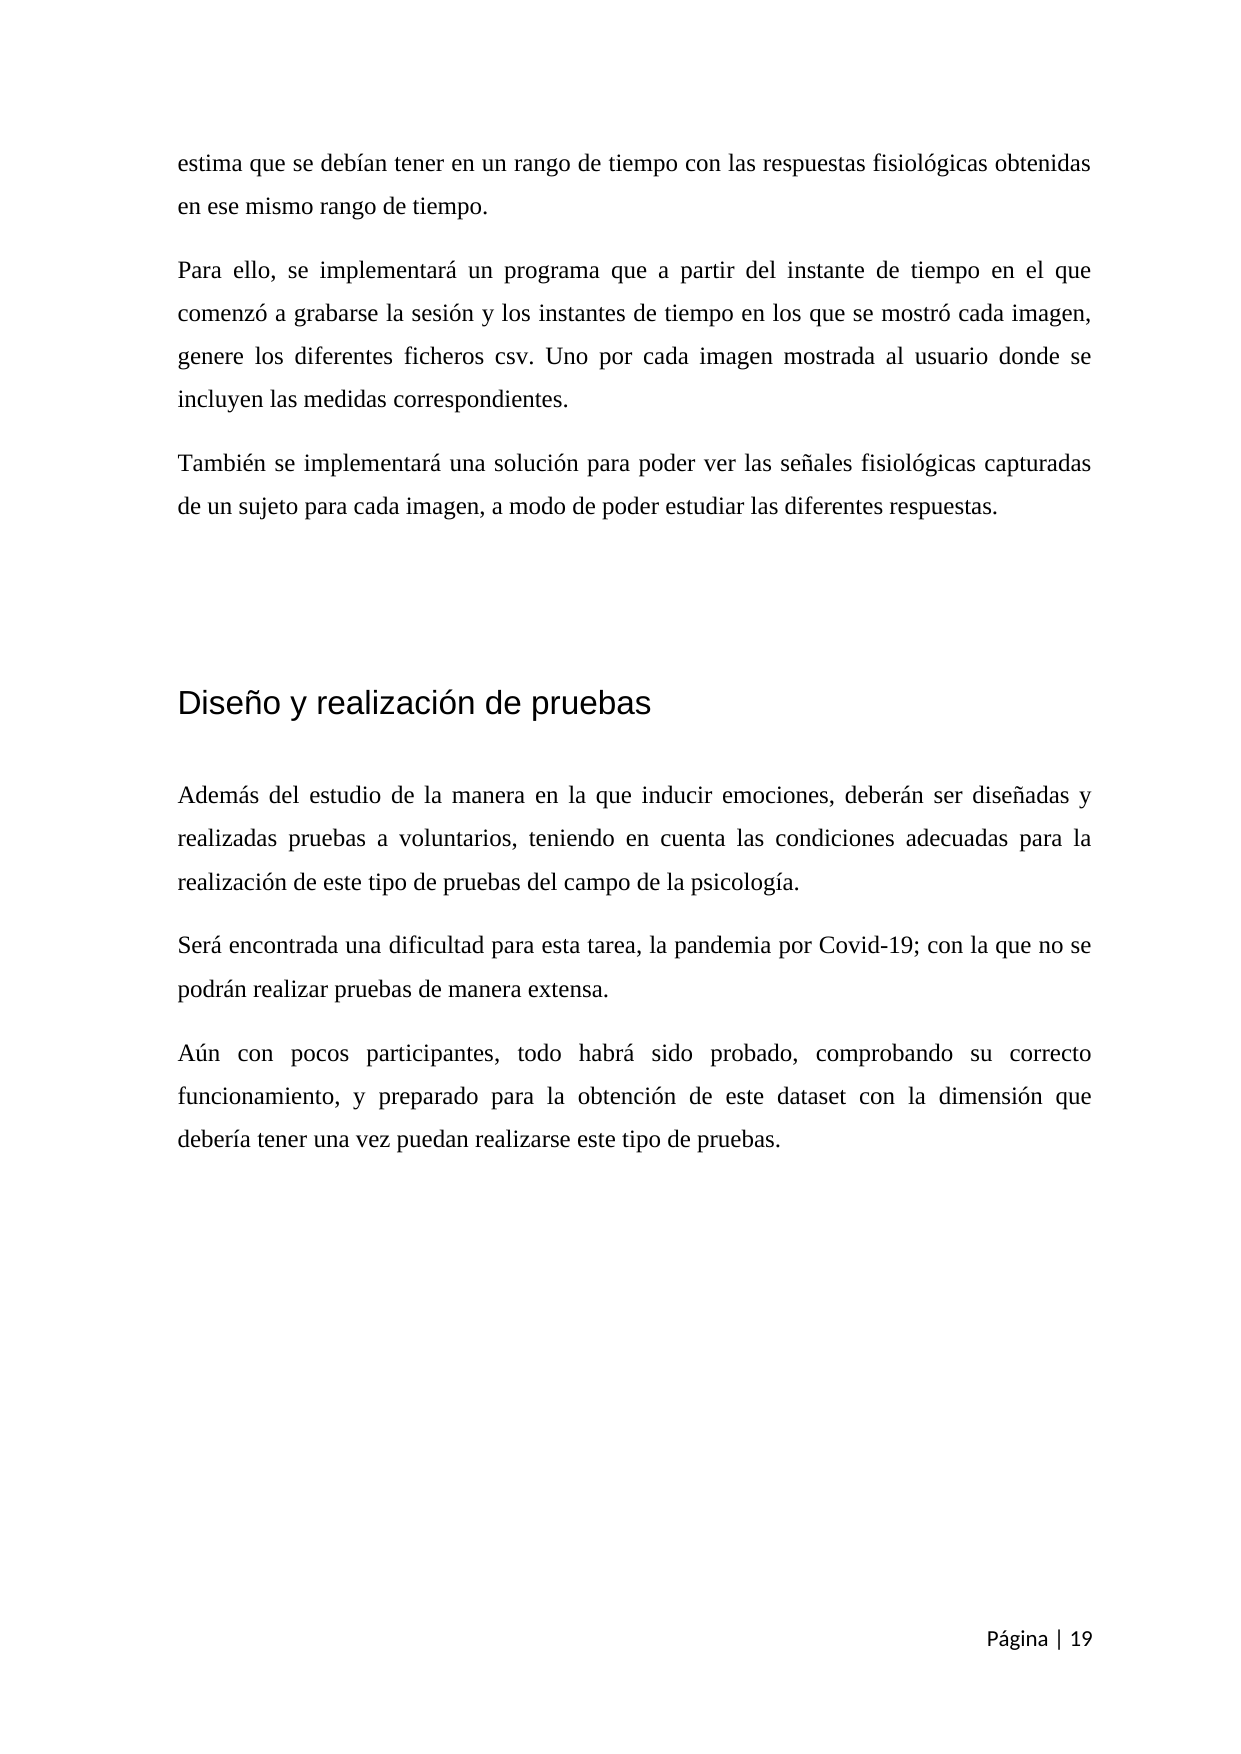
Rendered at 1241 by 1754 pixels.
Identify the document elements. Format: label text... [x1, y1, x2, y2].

subtitle Diseño y realización de pruebas [177, 683, 1092, 722]
text Además del estudio de la manera en la que inducir emociones, deberán ser diseñadas y realizadas pruebas a voluntarios, teniendo en cuenta las condiciones adecuadas para la realización de este tipo de pruebas del campo de la psicología. [177, 780, 1092, 895]
text Será encontrada una dificultad para esta tarea, la pandemia por Covid-19; con la que no se podrán realizar pruebas de manera extensa. [177, 931, 1092, 1002]
text Aún con pocos participantes, todo habrá sido probado, comprobando su correcto funcionamiento, y preparado para la obtención de este dataset con la dimensión que debería tener una vez puedan realizarse este tipo de pruebas. [177, 1038, 1092, 1153]
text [177, 148, 1092, 219]
text Para ello, se implementará un programa que a partir del instante de tiempo en el que comenzó a grabarse la sesión y los instantes de tiempo en los que se mostró cada imagen, genere los diferentes ficheros csv. Uno por cada imagen mostrada al usuario donde se incluyen las medidas correspondientes. [177, 255, 1092, 413]
text También se implementará una solución para poder ver las señales fisiológicas capturadas de un sujeto para cada imagen, a modo de poder estudiar las diferentes respuestas. [177, 448, 1092, 520]
